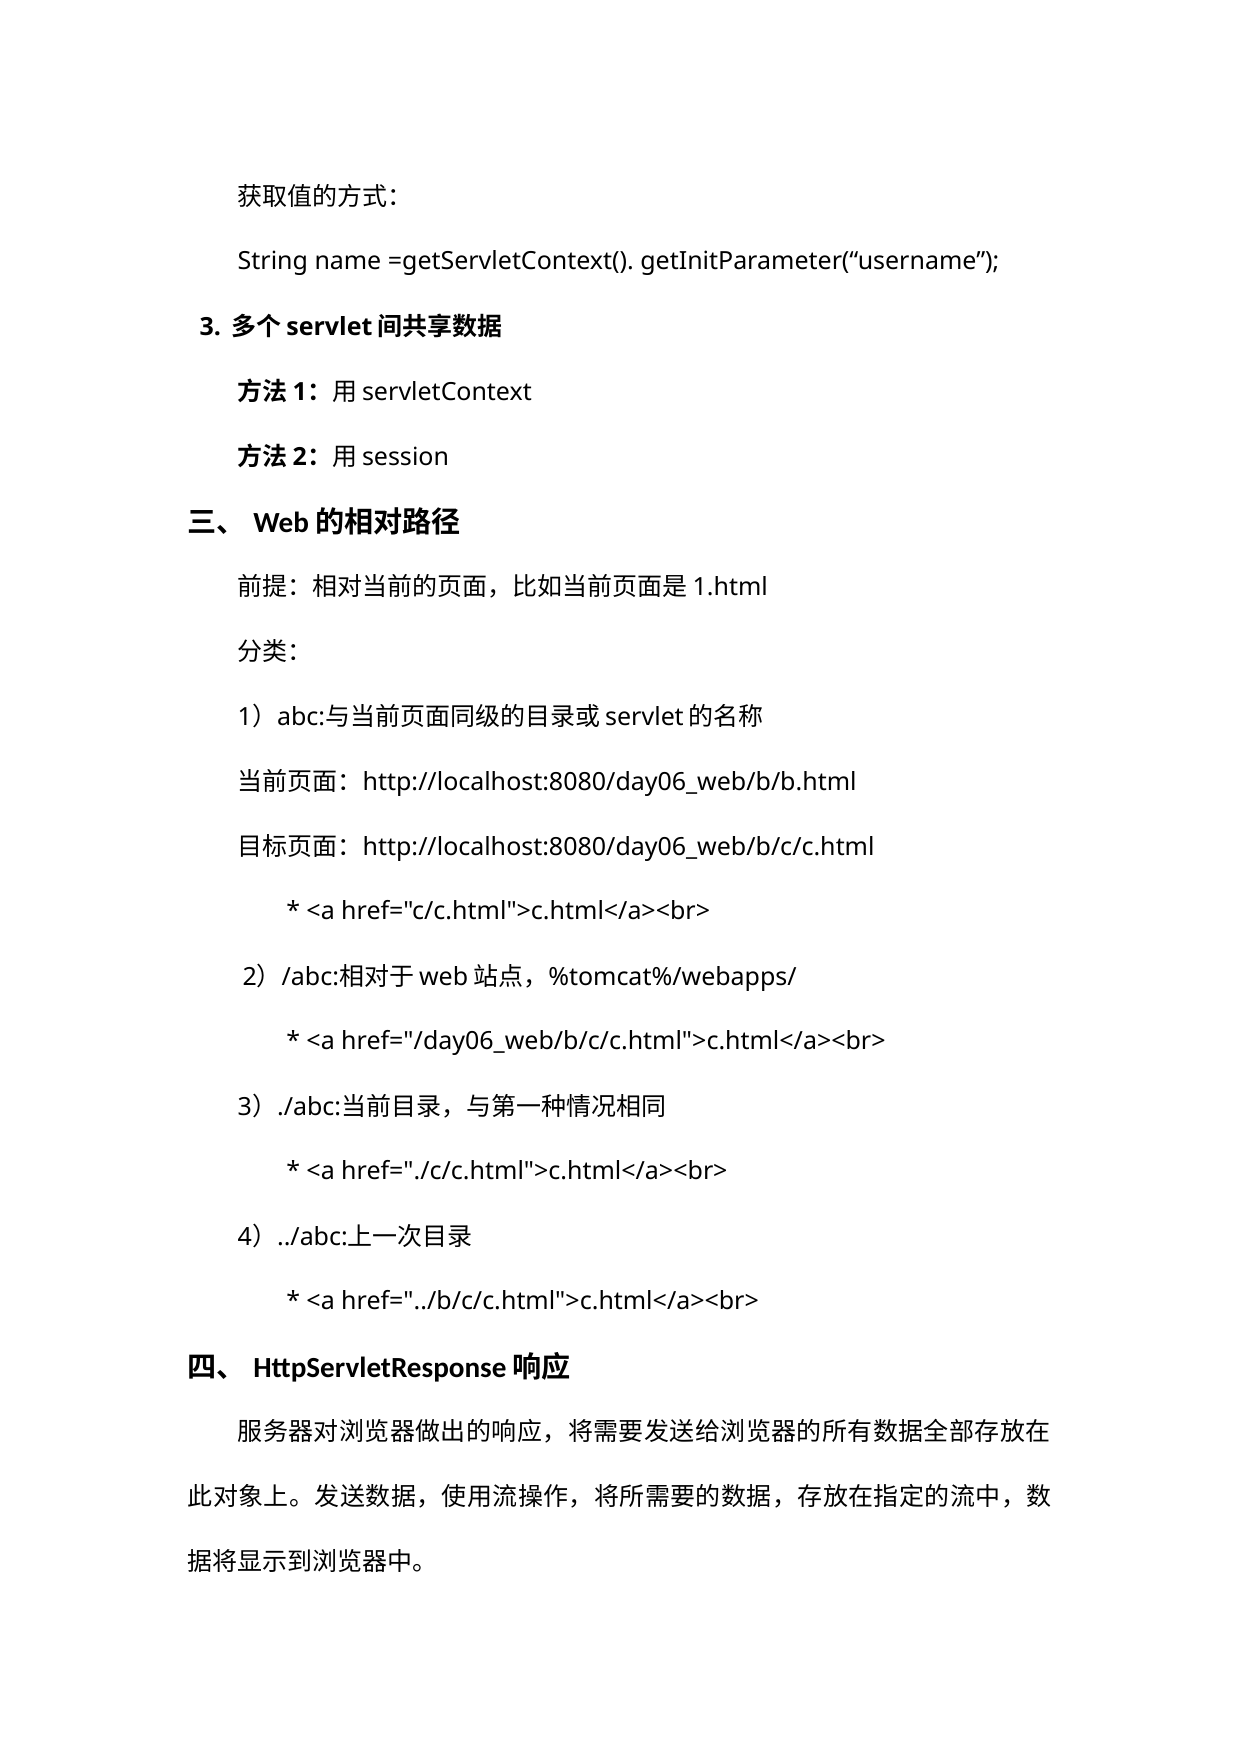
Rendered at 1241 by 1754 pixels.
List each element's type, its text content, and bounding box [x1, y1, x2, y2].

text String name =getServletContext(). getInitParameter(“username”); [187, 227, 1053, 292]
list HttpServletResponse响应 [187, 1332, 1053, 1397]
text 3）./abc:当前目录，与第一种情况相同 [187, 1072, 1053, 1137]
text 2）/abc:相对于web站点，%tomcat%/webapps/ [187, 942, 1053, 1007]
text 获取值的方式： [187, 162, 1053, 227]
text 分类： [187, 617, 1053, 682]
text * <a href="/day06_web/b/c/c.html">c.html</a><br> [187, 1007, 1053, 1072]
text 当前页面：http://localhost:8080/day06_web/b/b.html [187, 747, 1053, 812]
text 4）../abc:上一次目录 [187, 1202, 1053, 1267]
text 1）abc:与当前页面同级的目录或servlet的名称 [187, 682, 1053, 747]
text 方法1：用servletContext [187, 357, 1053, 422]
text * <a href="./c/c.html">c.html</a><br> [187, 1137, 1053, 1202]
text * <a href="c/c.html">c.html</a><br> [187, 877, 1053, 942]
text 服务器对浏览器做出的响应，将需要发送给浏览器的所有数据全部存放在此对象上。发送数据，使用流操作，将所需要的数据，存放在指定的流中，数据将显示到浏览器中。 [187, 1397, 1053, 1592]
text * <a href="../b/c/c.html">c.html</a><br> [187, 1267, 1053, 1332]
text 前提：相对当前的页面，比如当前页面是1.html [187, 552, 1053, 617]
text 方法2：用session [187, 422, 1053, 487]
text 目标页面：http://localhost:8080/day06_web/b/c/c.html [187, 812, 1053, 877]
list Web的相对路径 [187, 487, 1053, 552]
list 多个servlet间共享数据 [199, 292, 1053, 357]
